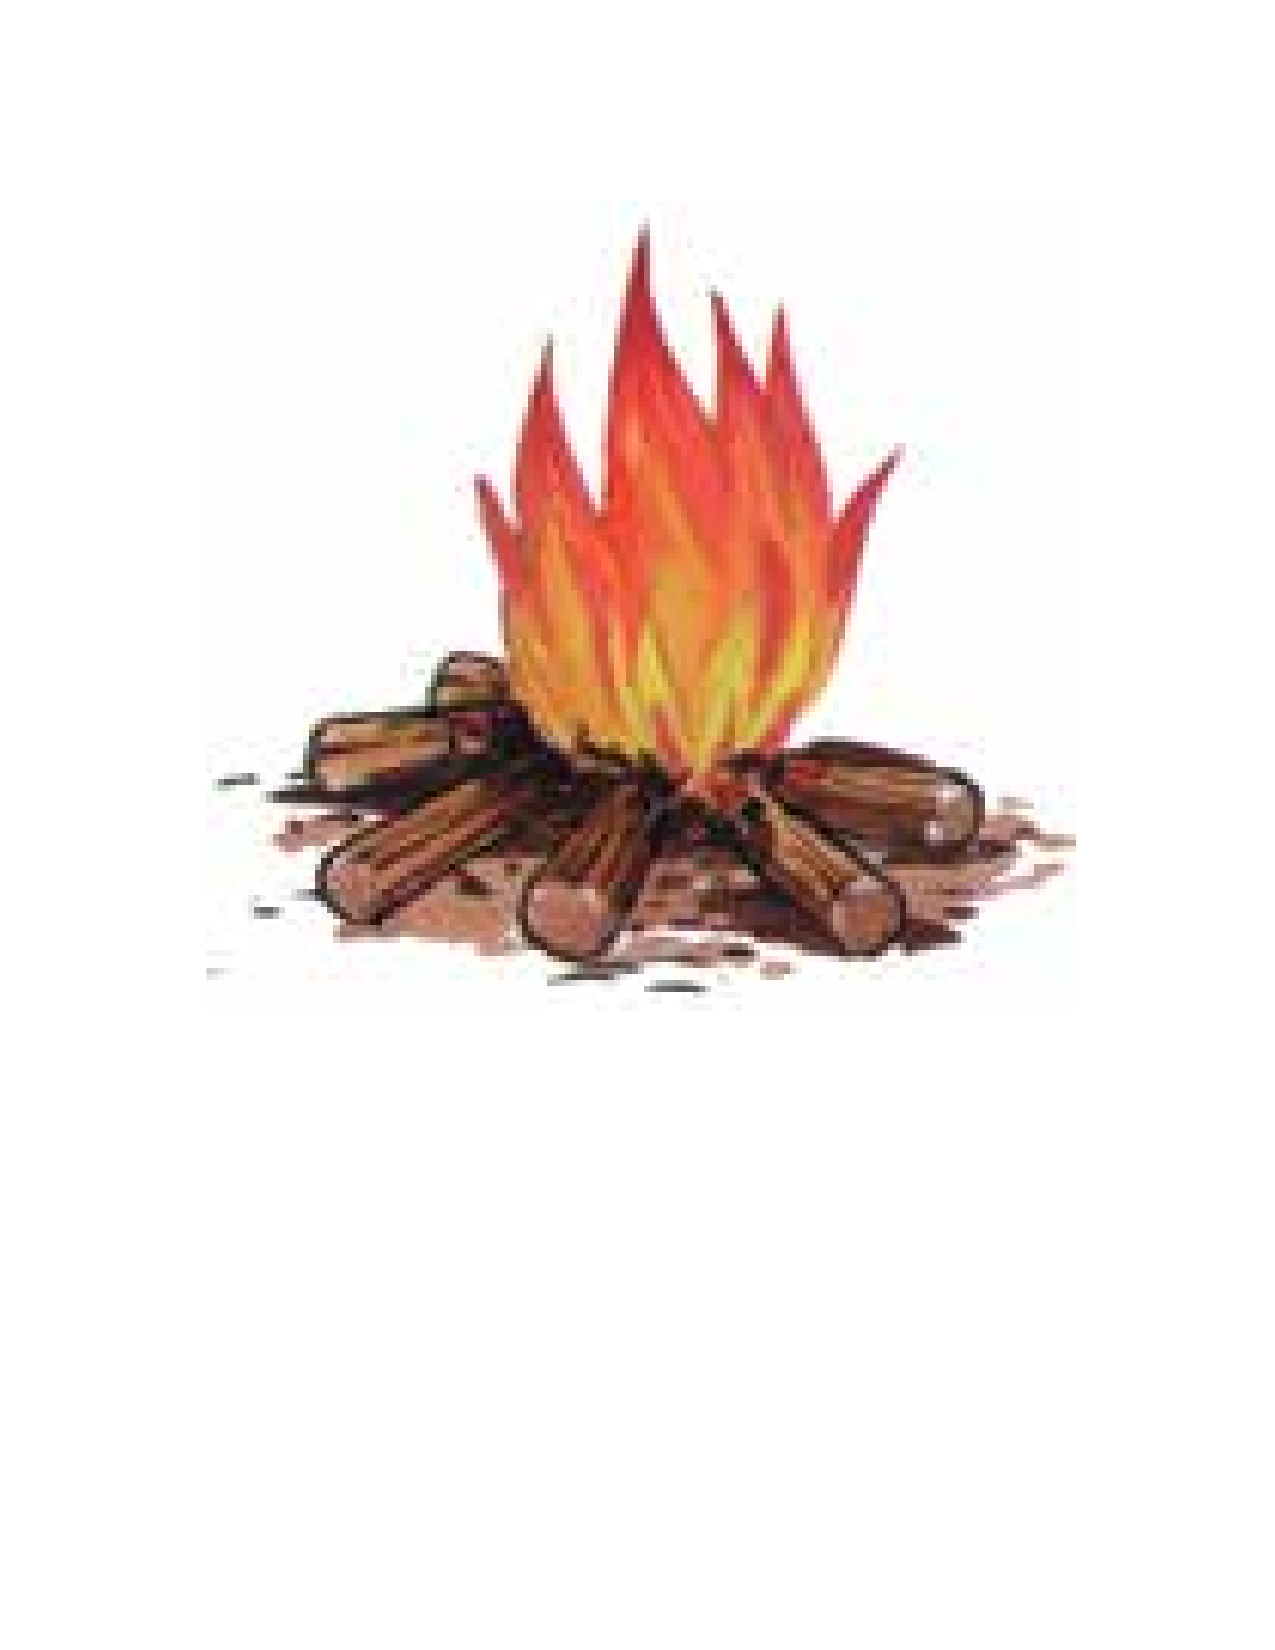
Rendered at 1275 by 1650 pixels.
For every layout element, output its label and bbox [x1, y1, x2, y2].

picture [206, 201, 1077, 1011]
